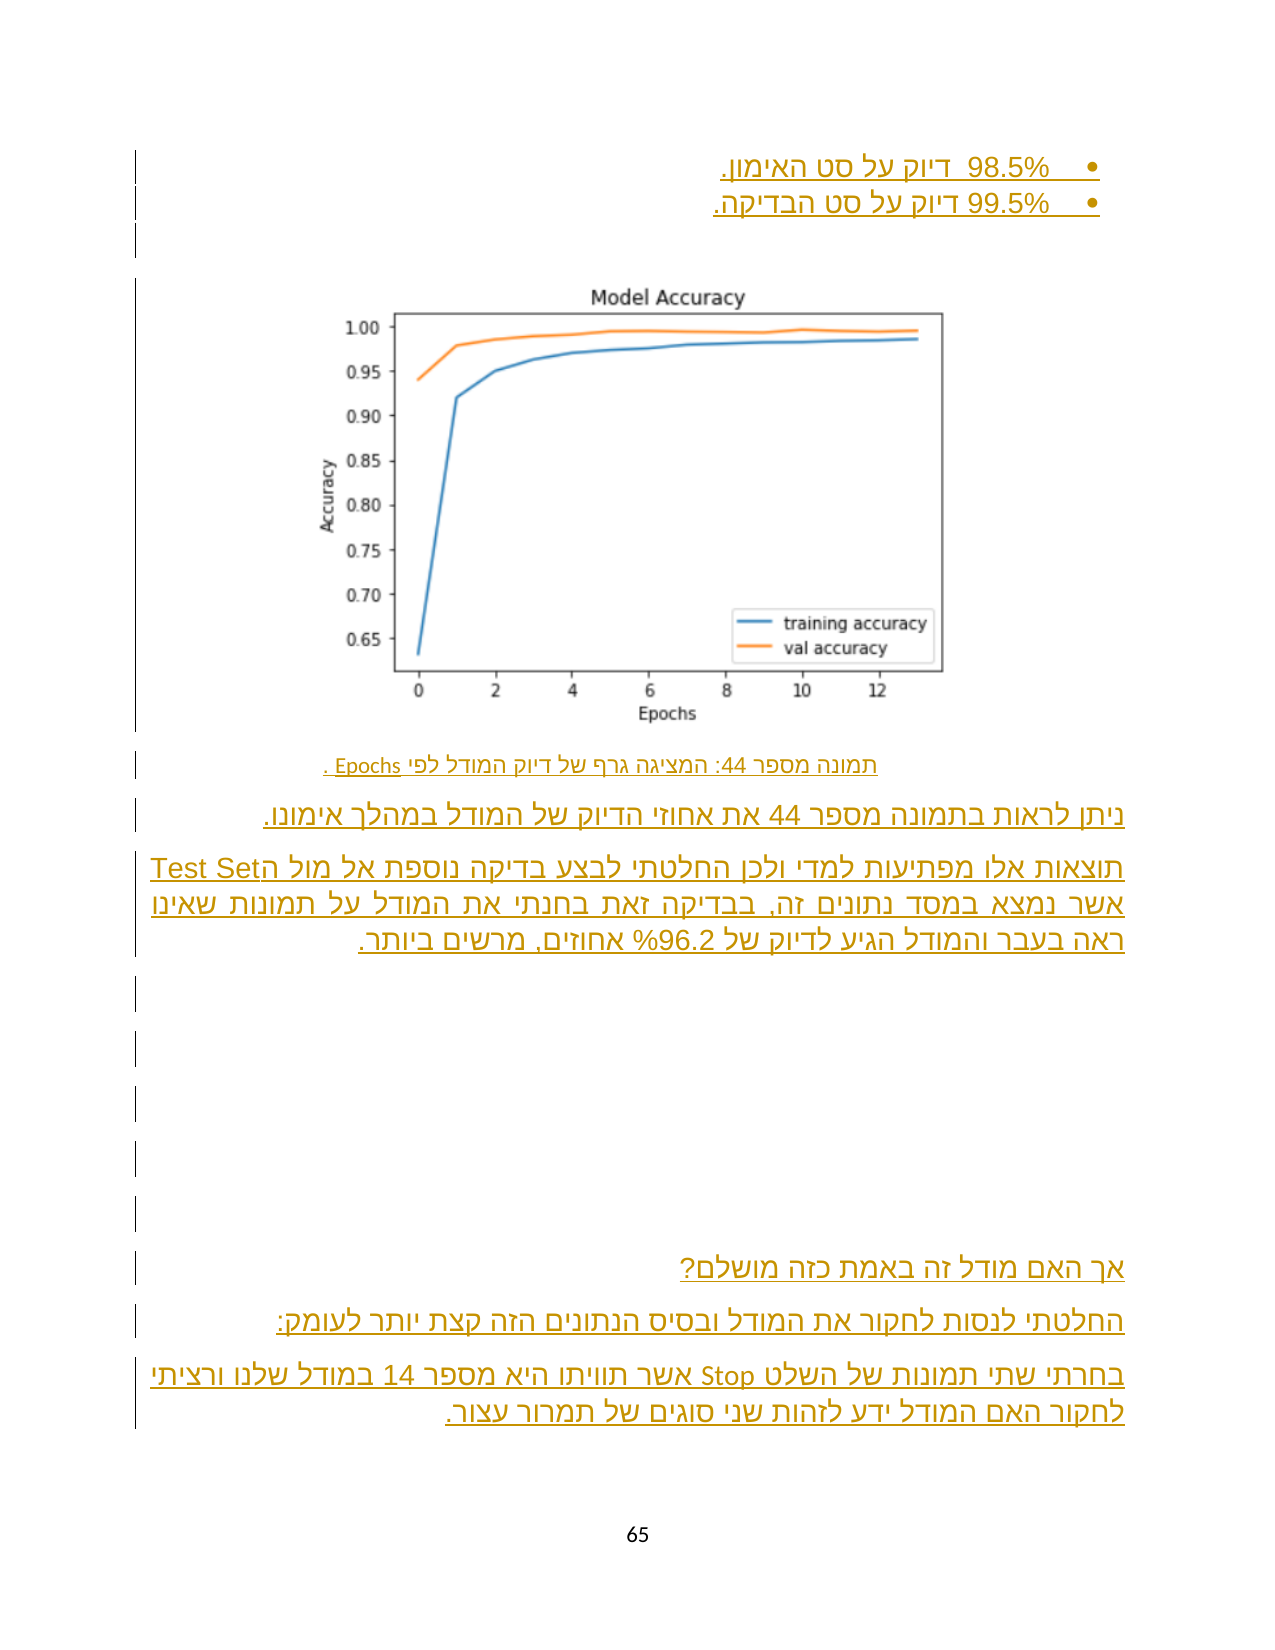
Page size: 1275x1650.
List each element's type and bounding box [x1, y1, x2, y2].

picture [317, 277, 957, 733]
